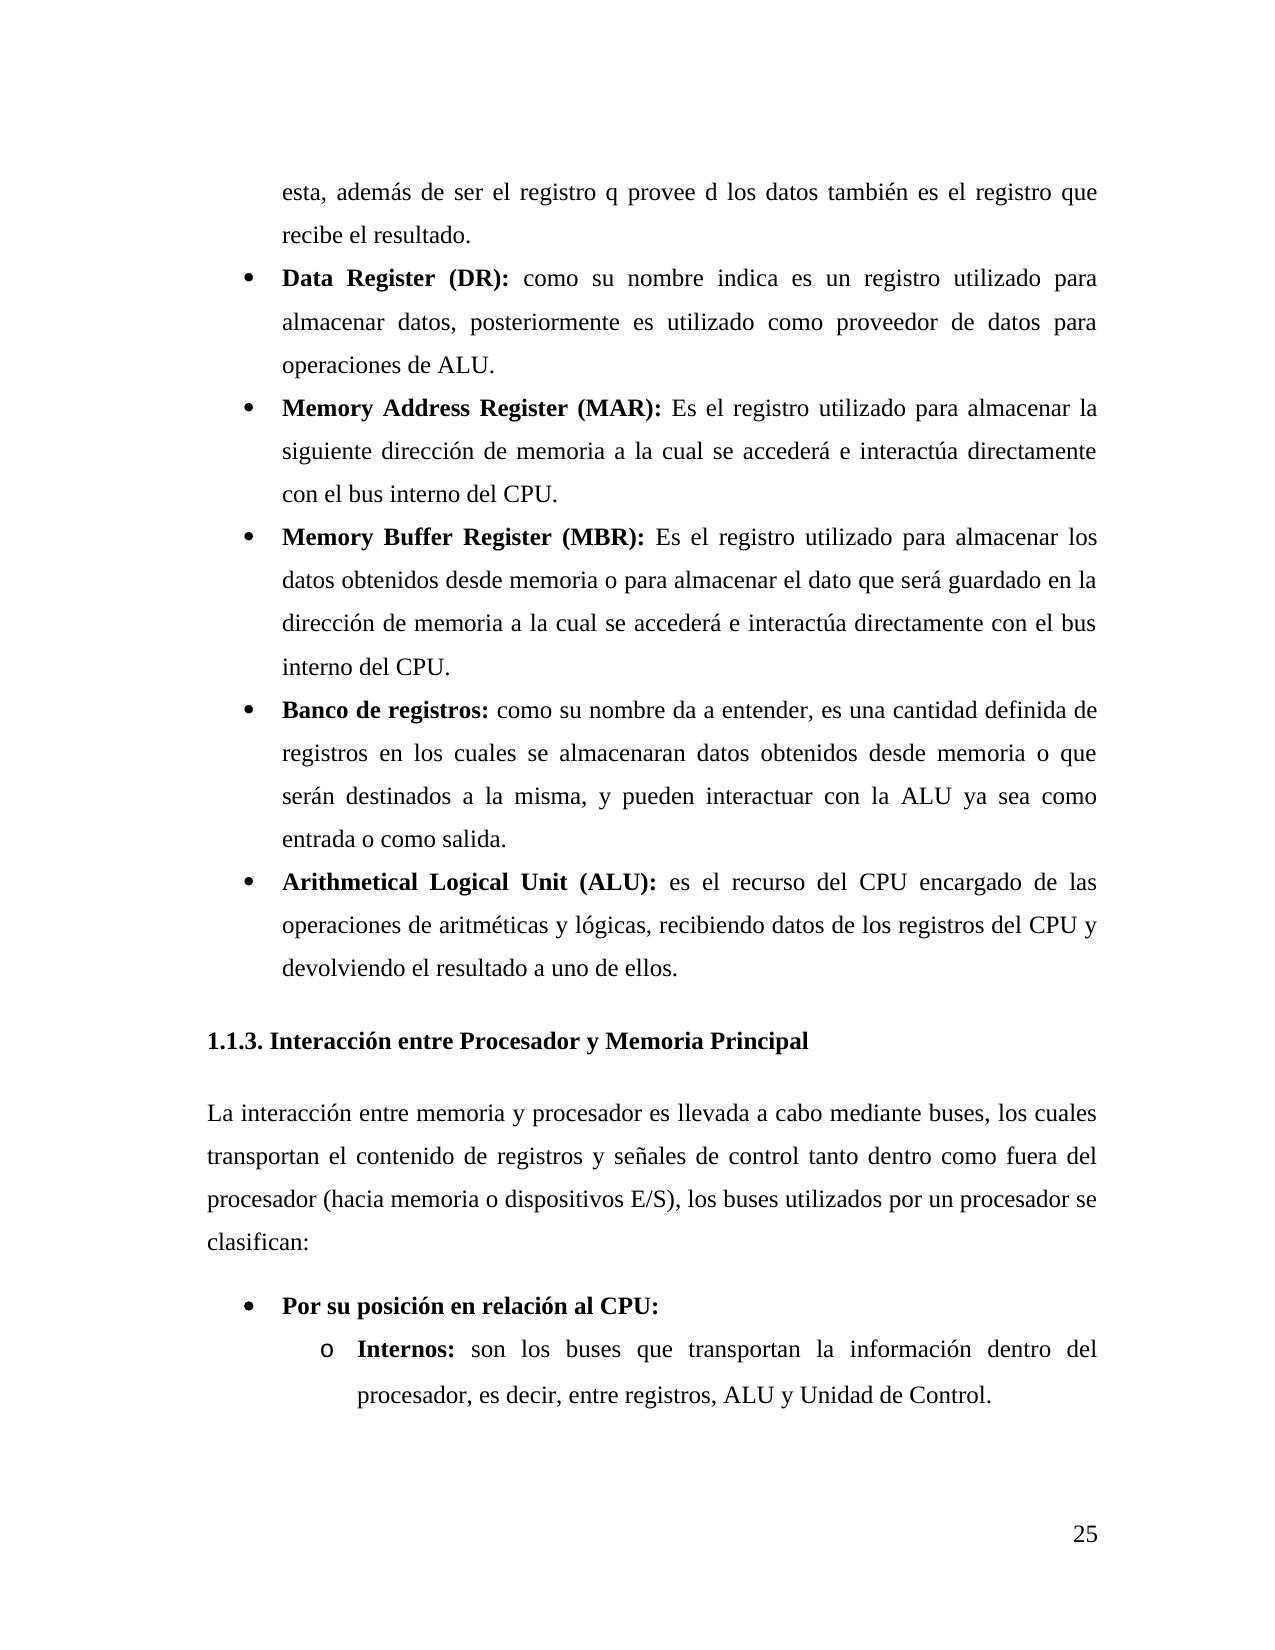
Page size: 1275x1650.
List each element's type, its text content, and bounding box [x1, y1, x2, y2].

text La interacción entre memoria y procesador es llevada a cabo mediante buses, los cuales transportan el contenido de registros y señales de control tanto dentro como fuera del procesador (hacia memoria o dispositivos E/S), los buses utilizados por un procesador se clasifican: [207, 1098, 1098, 1256]
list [244, 177, 1098, 249]
list Memory Address Register (MAR): Es el registro utilizado para almacenar la siguiente dirección de memoria a la cual se accederá e interactúa directamente con el bus interno del CPU. [244, 393, 1098, 508]
list Data Register (DR): como su nombre indica es un registro utilizado para almacenar datos, posteriormente es utilizado como proveedor de datos para operaciones de ALU. [244, 263, 1098, 378]
list Banco de registros: como su nombre da a entender, es una cantidad definida de registros en los cuales se almacenaran datos obtenidos desde memoria o que serán destinados a la misma, y pueden interactuar con la ALU ya sea como entrada o como salida. [244, 695, 1098, 853]
list Memory Buffer Register (MBR): Es el registro utilizado para almacenar los datos obtenidos desde memoria o para almacenar el dato que será guardado en la dirección de memoria a la cual se accederá e interactúa directamente con el bus interno del CPU. [244, 522, 1098, 680]
list Internos: son los buses que transportan la información dentro del procesador, es decir, entre registros, ALU y Unidad de Control. [319, 1334, 1098, 1408]
list Arithmetical Logical Unit (ALU): es el recurso del CPU encargado de las operaciones de aritméticas y lógicas, recibiendo datos de los registros del CPU y devolviendo el resultado a uno de ellos. [244, 867, 1098, 982]
list Por su posición en relación al CPU: [244, 1291, 1098, 1320]
subtitle 1.1.3. Interacción entre Procesador y Memoria Principal [207, 1026, 1098, 1054]
